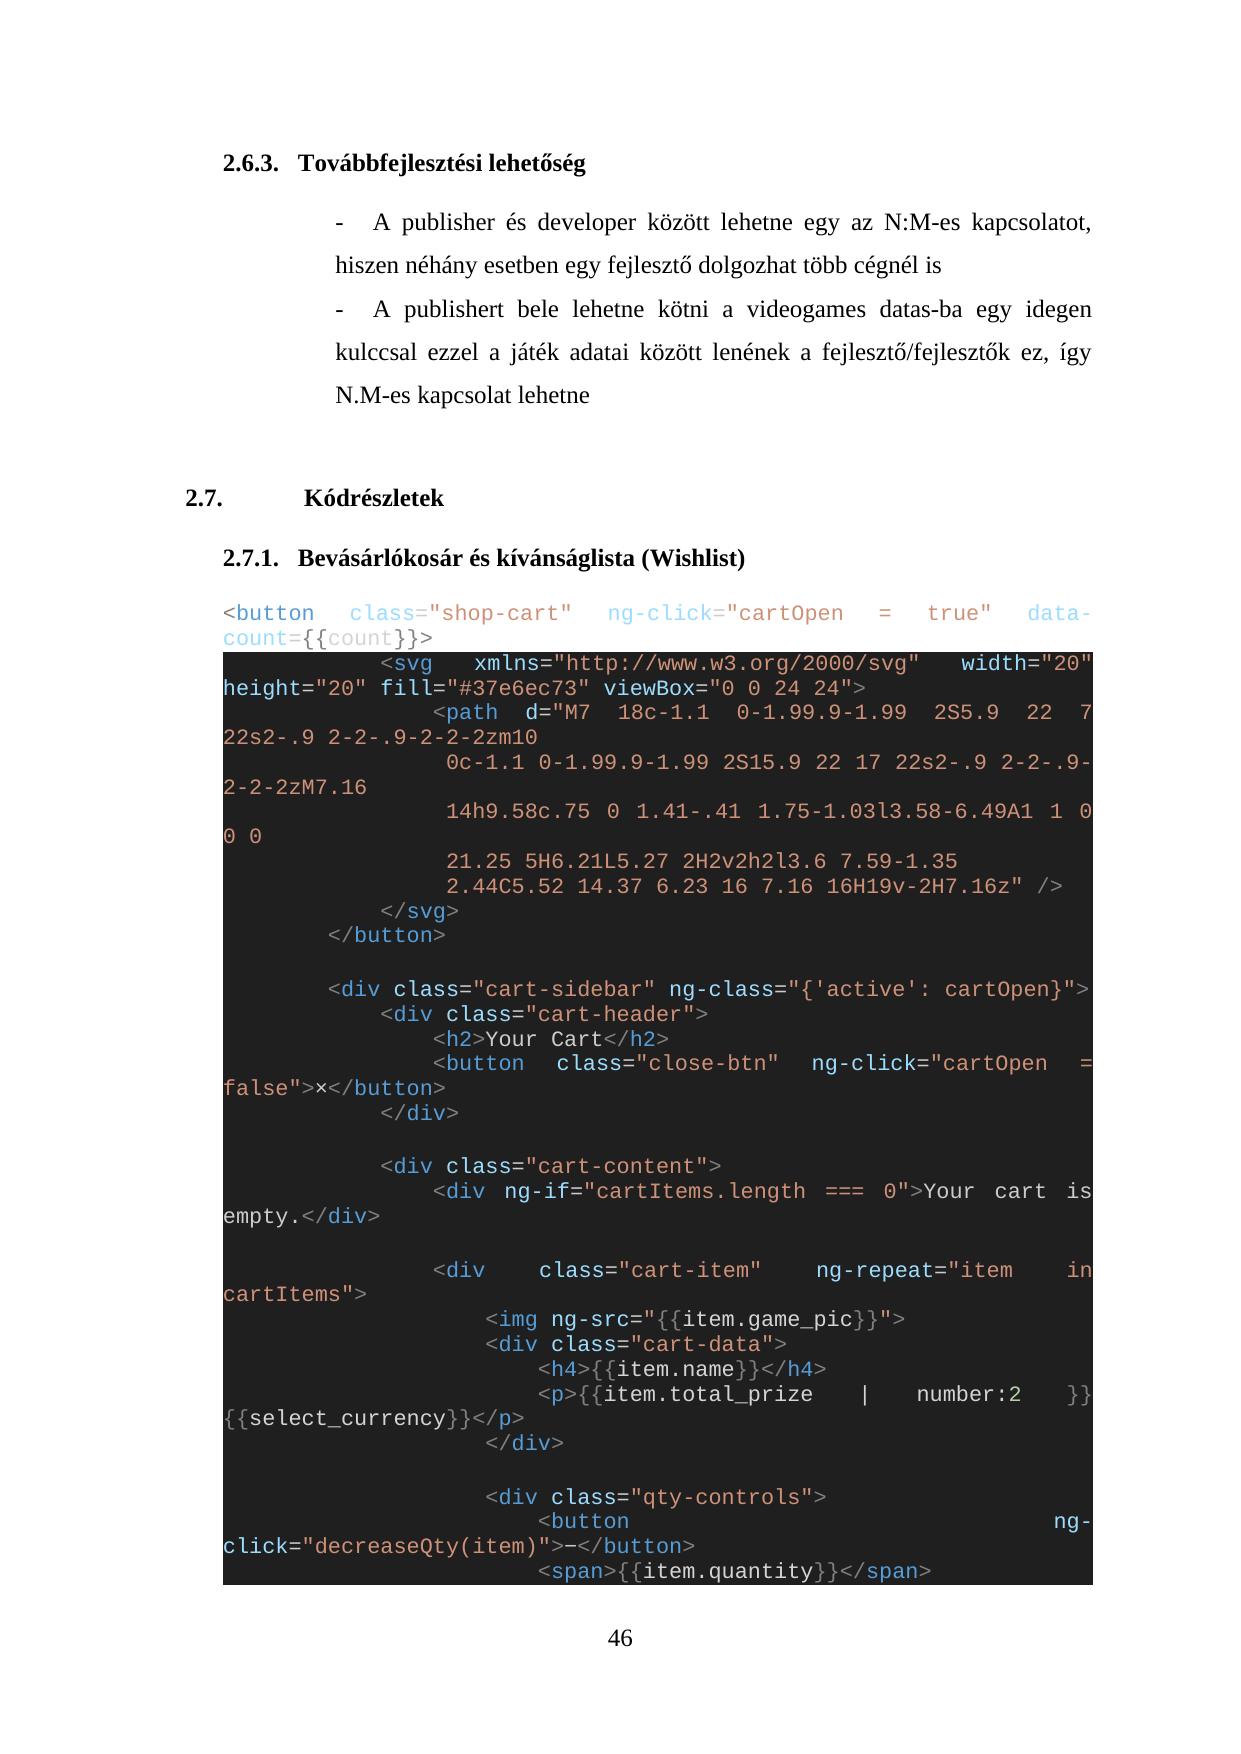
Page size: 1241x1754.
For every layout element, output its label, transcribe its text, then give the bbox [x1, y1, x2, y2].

list - A publishert bele lehetne kötni a videogames datas-ba egy idegen kulccsal ezzel a játék adatai között lenének a fejlesztő/fejlesztők ez, így N.M-es kapcsolat lehetne [335, 294, 1093, 409]
text <svg xmlns="http://www.w3.org/2000/svg" width="20" height="20" fill="#37e6ec73" viewBox="0 0 24 24"> [223, 652, 1093, 702]
text <span>{{item.quantity}}</span> [223, 1560, 1093, 1585]
text <div ng-if="cartItems.length === 0">Your cart is empty.</div> [223, 1181, 1093, 1230]
text - A publisher és developer között lehetne egy az N:M-es kapcsolatot, hiszen néhány esetben egy fejlesztő dolgozhat több cégnél is [335, 207, 1093, 279]
text <img ng-src="{{item.game_pic}}"> [223, 1308, 1093, 1333]
text 0c-1.1 0-1.99.9-1.99 2S15.9 22 17 22s2-.9 2-2-.9-2-2-2zM7.16 [223, 751, 1093, 801]
subtitle Bevásárlókosár és kívánságlista (Wishlist) [223, 543, 1093, 571]
text <div class="qty-controls"> [223, 1486, 1093, 1511]
text <path d="M7 18c-1.1 0-1.99.9-1.99 2S5.9 22 7 22s2-.9 2-2-.9-2-2-2zm10 [223, 702, 1093, 751]
text 21.25 5H6.21L5.27 2H2v2h2l3.6 7.59-1.35 [223, 850, 1093, 875]
text <button class="shop-cart" ng-click="cartOpen = true" data-count={{count}}> [223, 602, 1093, 652]
text 2.44C5.52 14.37 6.23 16 7.16 16H19v-2H7.16z" /> [223, 875, 1093, 900]
subtitle Kódrészletek [185, 483, 1093, 512]
text <h4>{{item.name}}</h4> [223, 1358, 1093, 1383]
text <div class="cart-item" ng-repeat="item in cartItems"> [223, 1259, 1093, 1308]
text <p>{{item.total_prize | number:2 }} {{select_currency}}</p> [223, 1383, 1093, 1432]
text <div class="cart-data"> [223, 1333, 1093, 1358]
text <button class="close-btn" ng-click="cartOpen = false">×</button> [223, 1053, 1093, 1102]
subtitle Továbbfejlesztési lehetőség [223, 148, 1093, 176]
text 14h9.58c.75 0 1.41-.41 1.75-1.03l3.58-6.49A1 1 0 0 0 [223, 801, 1093, 850]
text </div> [223, 1432, 1093, 1457]
text <div class="cart-sidebar" ng-class="{'active': cartOpen}"> [223, 978, 1093, 1003]
text </button> [223, 925, 1093, 949]
text </svg> [223, 900, 1093, 925]
text <button ng-click="decreaseQty(item)">−</button> [223, 1511, 1093, 1560]
text </div> [223, 1102, 1093, 1127]
text <div class="cart-header"> [223, 1003, 1093, 1028]
text <div class="cart-content"> [223, 1156, 1093, 1181]
text <h2>Your Cart</h2> [223, 1028, 1093, 1053]
